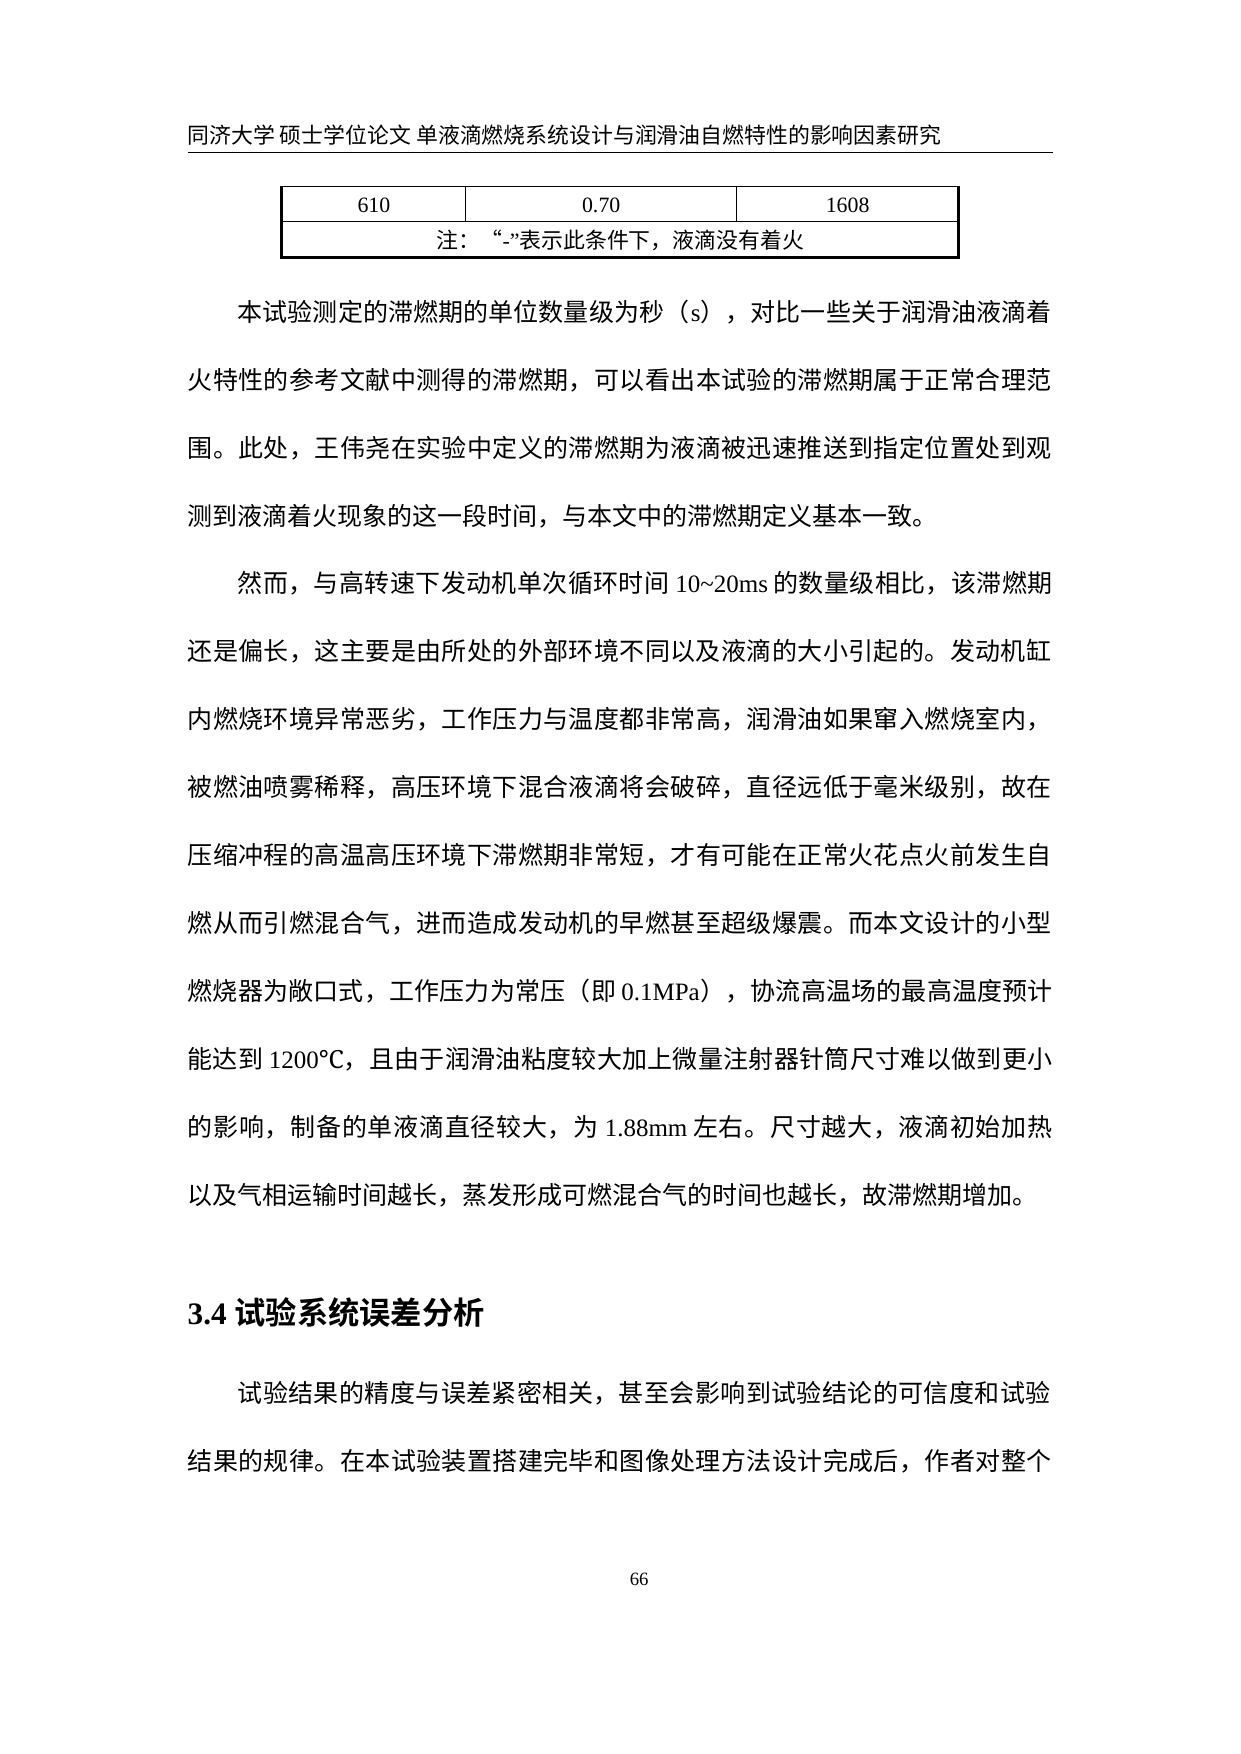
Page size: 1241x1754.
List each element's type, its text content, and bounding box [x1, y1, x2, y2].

text 本试验测定的滞燃期的单位数量级为秒（s），对比一些关于润滑油液滴着火特性的参考文献中测得的滞燃期，可以看出本试验的滞燃期属于正常合理范围。此处，王伟尧在实验中定义的滞燃期为液滴被迅速推送到指定位置处到观测到液滴着火现象的这一段时间，与本文中的滞燃期定义基本一致。 [187, 276, 1053, 548]
table_cell 1608 [737, 187, 957, 221]
table_cell 0.70 [466, 187, 736, 221]
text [187, 1358, 1053, 1493]
subtitle 3.4 试验系统误差分析 [187, 1277, 1053, 1345]
table_cell 注：“-”表示此条件下，液滴没有着火 [283, 222, 957, 256]
table_cell 610 [283, 187, 465, 221]
text 然而，与高转速下发动机单次循环时间10~20ms的数量级相比，该滞燃期还是偏长，这主要是由所处的外部环境不同以及液滴的大小引起的。发动机缸内燃烧环境异常恶劣，工作压力与温度都非常高，润滑油如果窜入燃烧室内，被燃油喷雾稀释，高压环境下混合液滴将会破碎，直径远低于毫米级别，故在压缩冲程的高温高压环境下滞燃期非常短，才有可能在正常火花点火前发生自燃从而引燃混合气，进而造成发动机的早燃甚至超级爆震。而本文设计的小型燃烧器为敞口式，工作压力为常压（即0.1MPa），协流高温场的最高温度预计能达到1200℃，且由于润滑油粘度较大加上微量注射器针筒尺寸难以做到更小的影响，制备的单液滴直径较大，为1.88mm左右。尺寸越大，液滴初始加热以及气相运输时间越长，蒸发形成可燃混合气的时间也越长，故滞燃期增加。 [187, 548, 1053, 1227]
